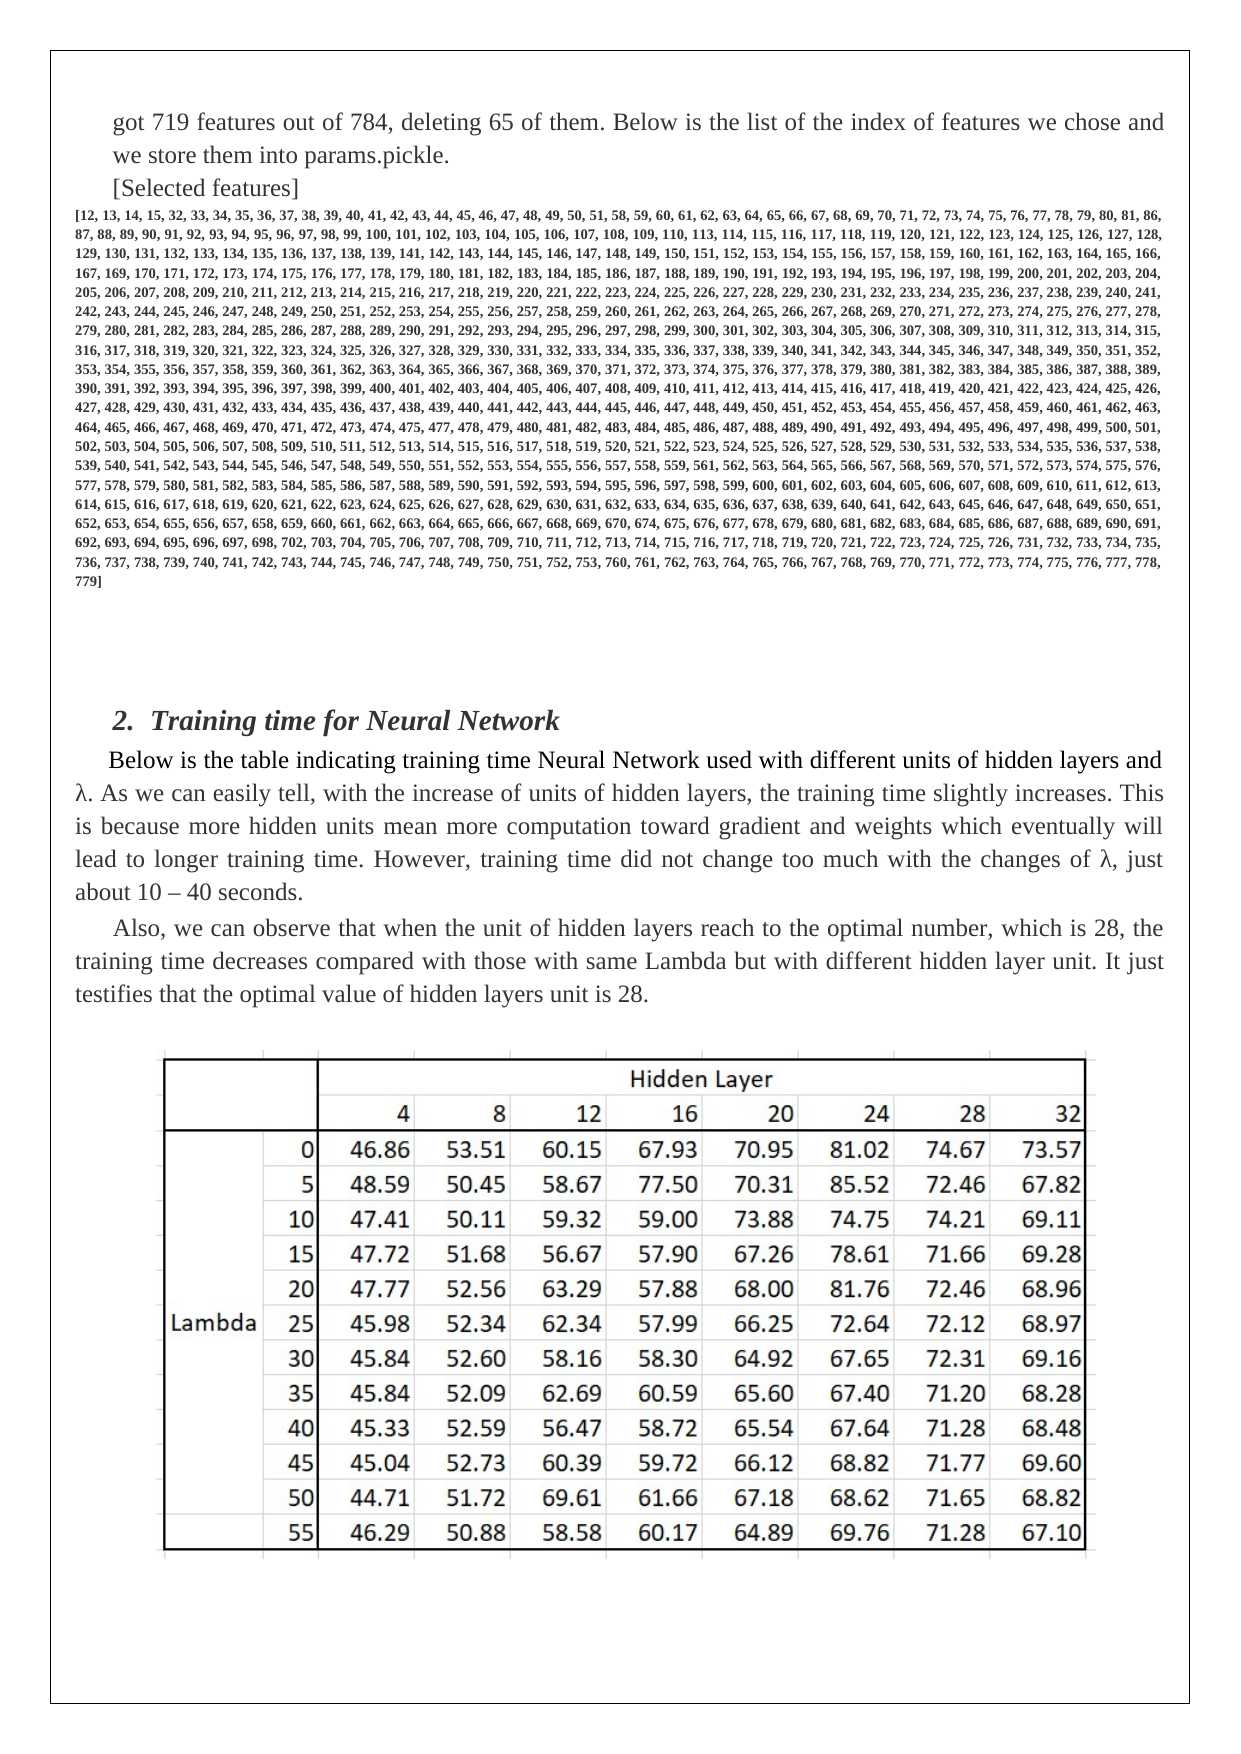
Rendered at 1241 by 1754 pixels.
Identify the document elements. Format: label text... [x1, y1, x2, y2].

text [Selected features] [112, 173, 1165, 202]
text Below is the table indicating training time Neural Network used with different units of hidden layers and λ. As we can easily tell, with the increase of units of hidden layers, the training time slightly increases. This is because more hidden units mean more computation toward gradient and weights which eventually will lead to longer training time. However, training time did not change too much with the changes of λ, just about 10 – 40 seconds. [75, 745, 1165, 906]
picture [156, 1050, 1096, 1559]
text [112, 107, 1165, 169]
text [12, 13, 14, 15, 32, 33, 34, 35, 36, 37, 38, 39, 40, 41, 42, 43, 44, 45, 46, 47, 48, 49, 50, 51, 58, 59, 60, 61, 62, 63, 64, 65, 66, 67, 68, 69, 70, 71, 72, 73, 74, 75, 76, 77, 78, 79, 80, 81, 86, 87, 88, 89, 90, 91, 92, 93, 94, 95, 96, 97, 98, 99, 100, 101, 102, 103, 104, 105, 106, 107, 108, 109, 110, 113, 114, 115, 116, 117, 118, 119, 120, 121, 122, 123, 124, 125, 126, 127, 128, 129, 130, 131, 132, 133, 134, 135, 136, 137, 138, 139, 141, 142, 143, 144, 145, 146, 147, 148, 149, 150, 151, 152, 153, 154, 155, 156, 157, 158, 159, 160, 161, 162, 163, 164, 165, 166, 167, 169, 170, 171, 172, 173, 174, 175, 176, 177, 178, 179, 180, 181, 182, 183, 184, 185, 186, 187, 188, 189, 190, 191, 192, 193, 194, 195, 196, 197, 198, 199, 200, 201, 202, 203, 204, 205, 206, 207, 208, 209, 210, 211, 212, 213, 214, 215, 216, 217, 218, 219, 220, 221, 222, 223, 224, 225, 226, 227, 228, 229, 230, 231, 232, 233, 234, 235, 236, 237, 238, 239, 240, 241, 242, 243, 244, 245, 246, 247, 248, 249, 250, 251, 252, 253, 254, 255, 256, 257, 258, 259, 260, 261, 262, 263, 264, 265, 266, 267, 268, 269, 270, 271, 272, 273, 274, 275, 276, 277, 278, 279, 280, 281, 282, 283, 284, 285, 286, 287, 288, 289, 290, 291, 292, 293, 294, 295, 296, 297, 298, 299, 300, 301, 302, 303, 304, 305, 306, 307, 308, 309, 310, 311, 312, 313, 314, 315, 316, 317, 318, 319, 320, 321, 322, 323, 324, 325, 326, 327, 328, 329, 330, 331, 332, 333, 334, 335, 336, 337, 338, 339, 340, 341, 342, 343, 344, 345, 346, 347, 348, 349, 350, 351, 352, 353, 354, 355, 356, 357, 358, 359, 360, 361, 362, 363, 364, 365, 366, 367, 368, 369, 370, 371, 372, 373, 374, 375, 376, 377, 378, 379, 380, 381, 382, 383, 384, 385, 386, 387, 388, 389, 390, 391, 392, 393, 394, 395, 396, 397, 398, 399, 400, 401, 402, 403, 404, 405, 406, 407, 408, 409, 410, 411, 412, 413, 414, 415, 416, 417, 418, 419, 420, 421, 422, 423, 424, 425, 426, 427, 428, 429, 430, 431, 432, 433, 434, 435, 436, 437, 438, 439, 440, 441, 442, 443, 444, 445, 446, 447, 448, 449, 450, 451, 452, 453, 454, 455, 456, 457, 458, 459, 460, 461, 462, 463, 464, 465, 466, 467, 468, 469, 470, 471, 472, 473, 474, 475, 477, 478, 479, 480, 481, 482, 483, 484, 485, 486, 487, 488, 489, 490, 491, 492, 493, 494, 495, 496, 497, 498, 499, 500, 501, 502, 503, 504, 505, 506, 507, 508, 509, 510, 511, 512, 513, 514, 515, 516, 517, 518, 519, 520, 521, 522, 523, 524, 525, 526, 527, 528, 529, 530, 531, 532, 533, 534, 535, 536, 537, 538, 539, 540, 541, 542, 543, 544, 545, 546, 547, 548, 549, 550, 551, 552, 553, 554, 555, 556, 557, 558, 559, 561, 562, 563, 564, 565, 566, 567, 568, 569, 570, 571, 572, 573, 574, 575, 576, 577, 578, 579, 580, 581, 582, 583, 584, 585, 586, 587, 588, 589, 590, 591, 592, 593, 594, 595, 596, 597, 598, 599, 600, 601, 602, 603, 604, 605, 606, 607, 608, 609, 610, 611, 612, 613, 614, 615, 616, 617, 618, 619, 620, 621, 622, 623, 624, 625, 626, 627, 628, 629, 630, 631, 632, 633, 634, 635, 636, 637, 638, 639, 640, 641, 642, 643, 645, 646, 647, 648, 649, 650, 651, 652, 653, 654, 655, 656, 657, 658, 659, 660, 661, 662, 663, 664, 665, 666, 667, 668, 669, 670, 674, 675, 676, 677, 678, 679, 680, 681, 682, 683, 684, 685, 686, 687, 688, 689, 690, 691, 692, 693, 694, 695, 696, 697, 698, 702, 703, 704, 705, 706, 707, 708, 709, 710, 711, 712, 713, 714, 715, 716, 717, 718, 719, 720, 721, 722, 723, 724, 725, 726, 731, 732, 733, 734, 735, 736, 737, 738, 739, 740, 741, 742, 743, 744, 745, 746, 747, 748, 749, 750, 751, 752, 753, 760, 761, 762, 763, 764, 765, 766, 767, 768, 769, 770, 771, 772, 773, 774, 775, 776, 777, 778, 779] [75, 207, 1165, 589]
text Also, we can observe that when the unit of hidden layers reach to the optimal number, which is 28, the training time decreases compared with those with same Lambda but with different hidden layer unit. It just testifies that the optimal value of hidden layers unit is 28. [75, 913, 1165, 1008]
list Training time for Neural Network [112, 703, 1165, 737]
